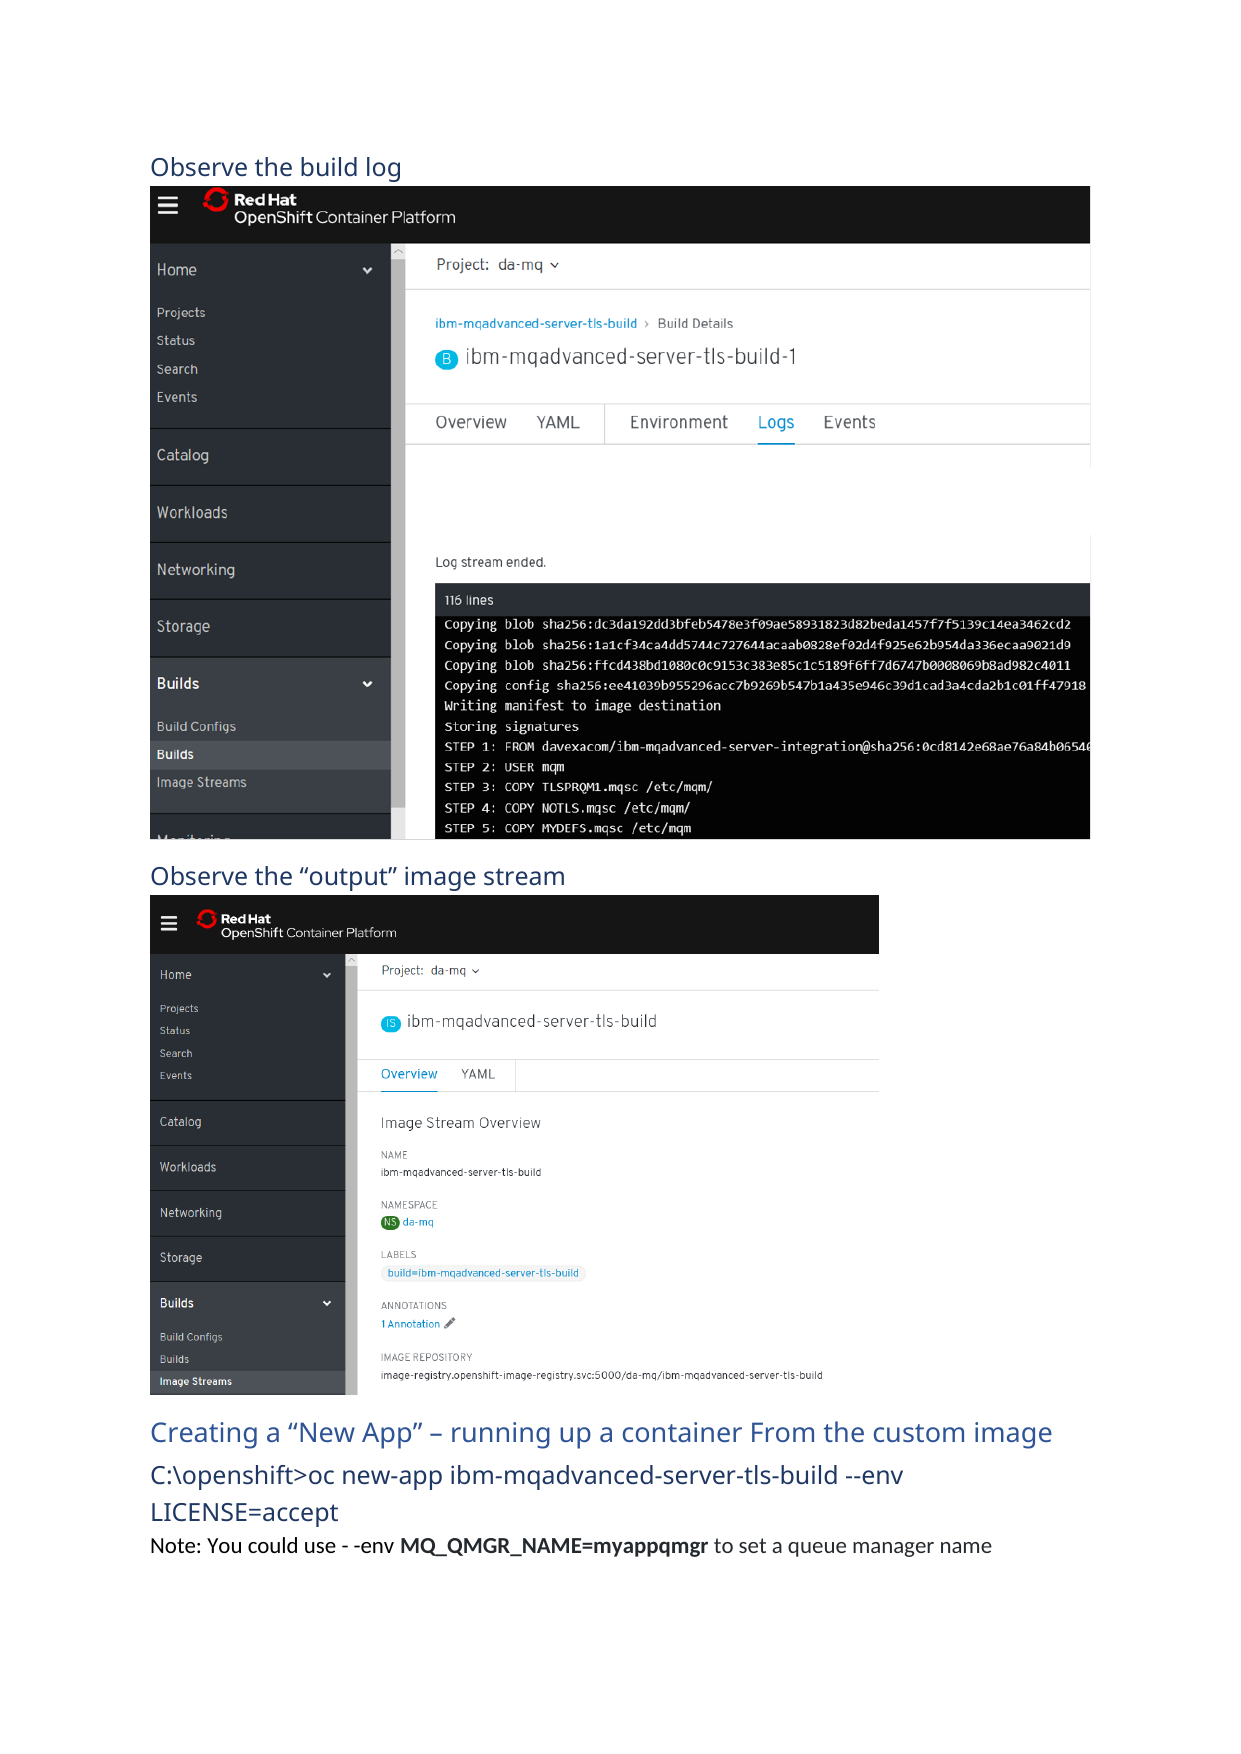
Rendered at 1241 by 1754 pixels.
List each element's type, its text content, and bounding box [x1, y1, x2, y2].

picture [150, 186, 1091, 840]
subtitle Observe the “output” image stream [150, 859, 1090, 893]
subtitle C:\openshift>oc new-app ibm-mqadvanced-server-tls-build --env LICENSE=accept [150, 1458, 1090, 1529]
subtitle Observe the build log [150, 150, 1090, 184]
picture [150, 895, 879, 1395]
text Note: You could use - -env MQ_QMGR_NAME=myappqmgr to set a queue manager name [150, 1531, 1090, 1559]
subtitle Creating a “New App” – running up a container From the custom image [150, 1414, 1090, 1451]
